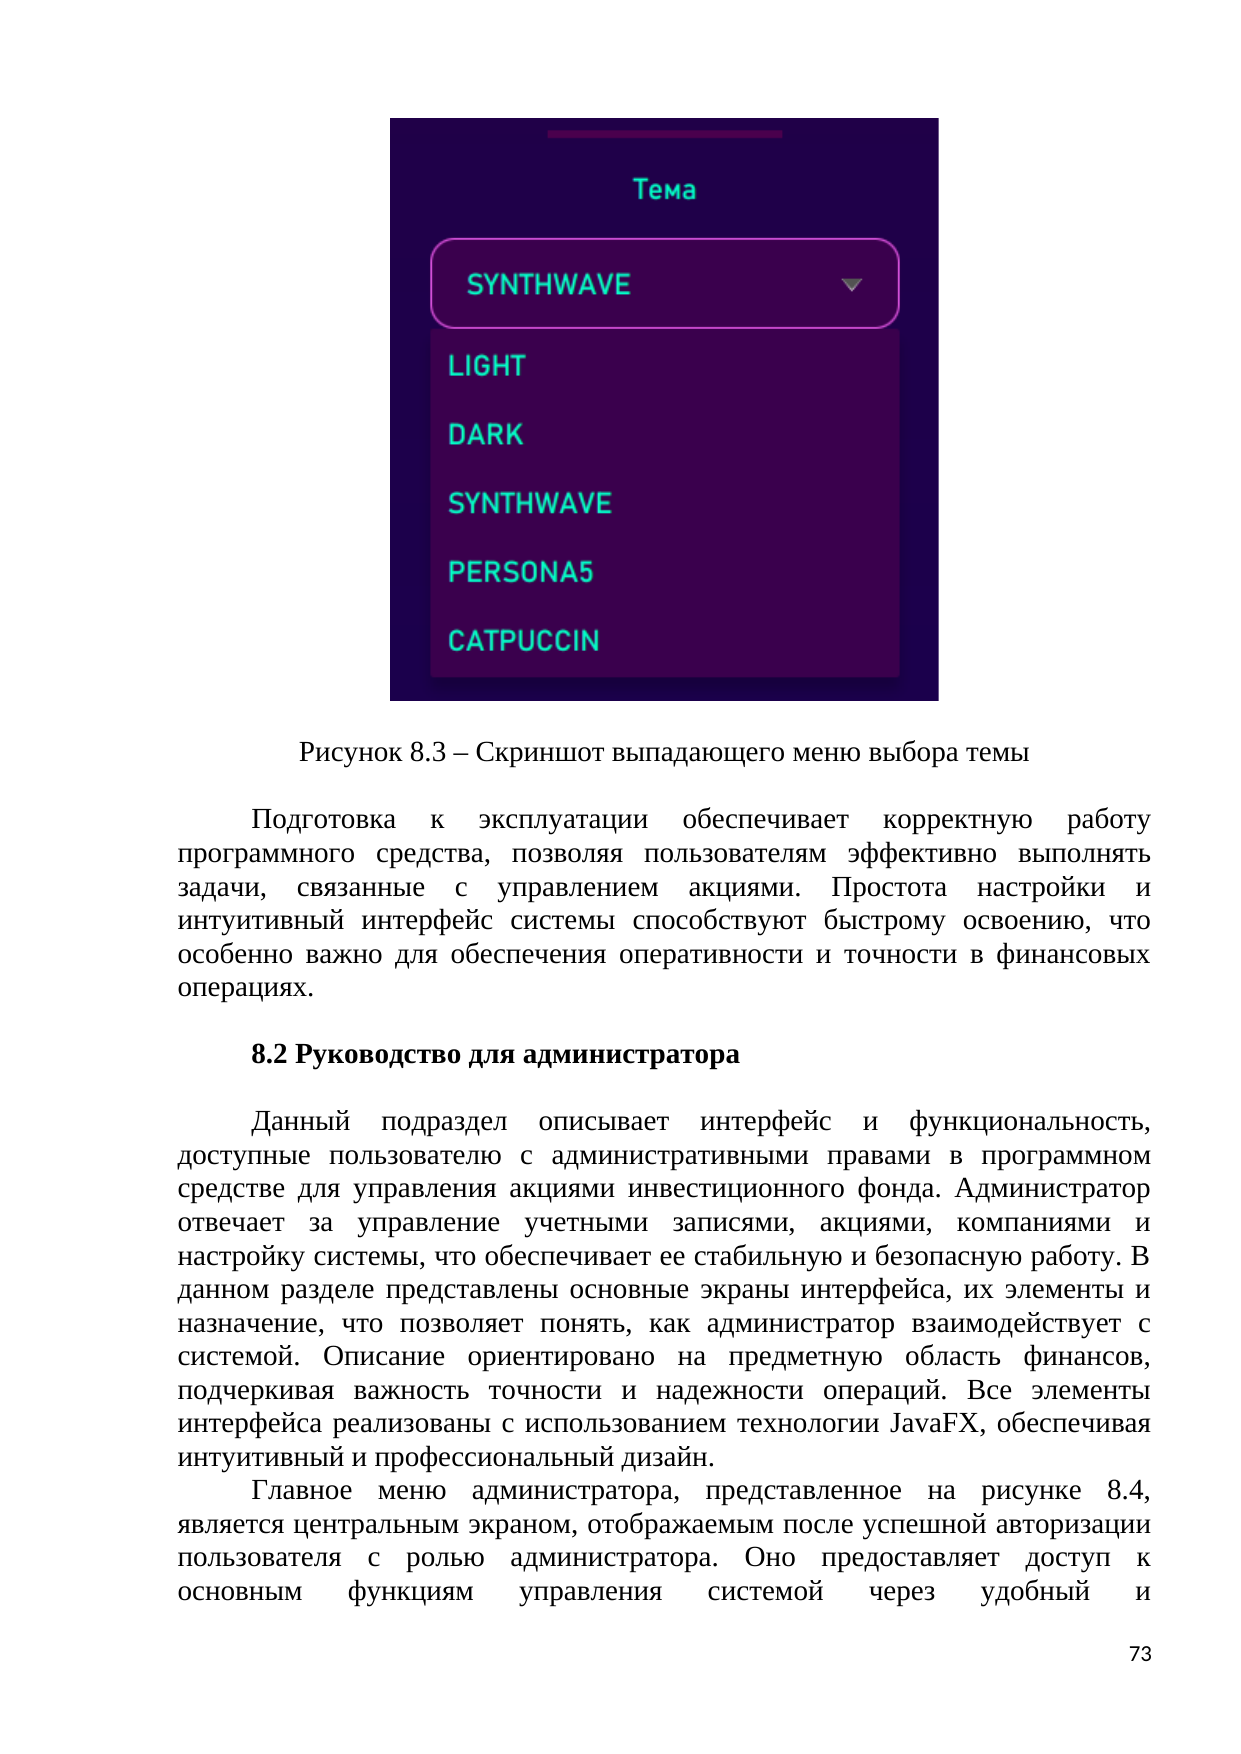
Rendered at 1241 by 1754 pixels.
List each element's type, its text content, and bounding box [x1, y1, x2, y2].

subtitle 8.2 Руководство для администратора [251, 1036, 1152, 1070]
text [177, 1472, 1152, 1607]
picture [390, 118, 939, 701]
text Подготовка к эксплуатации обеспечивает корректную работу программного средства, позволяя пользователям эффективно выполнять задачи, связанные с управлением акциями. Простота настройки и интуитивный интерфейс системы способствуют быстрому освоению, что особенно важно для обеспечения оперативности и точности в финансовых операциях. [177, 802, 1152, 1003]
text Рисунок 8.3 – Скриншот выпадающего меню выбора темы [177, 734, 1152, 768]
text Данный подраздел описывает интерфейс и функциональность, доступные пользователю с административными правами в программном средстве для управления акциями инвестиционного фонда. Администратор отвечает за управление учетными записями, акциями, компаниями и настройку системы, что обеспечивает ее стабильную и безопасную работу. В данном разделе представлены основные экраны интерфейса, их элементы и назначение, что позволяет понять, как администратор взаимодействует с системой. Описание ориентировано на предметную область финансов, подчеркивая важность точности и надежности операций. Все элементы интерфейса реализованы с использованием технологии JavaFX, обеспечивая интуитивный и профессиональный дизайн. [177, 1103, 1152, 1472]
